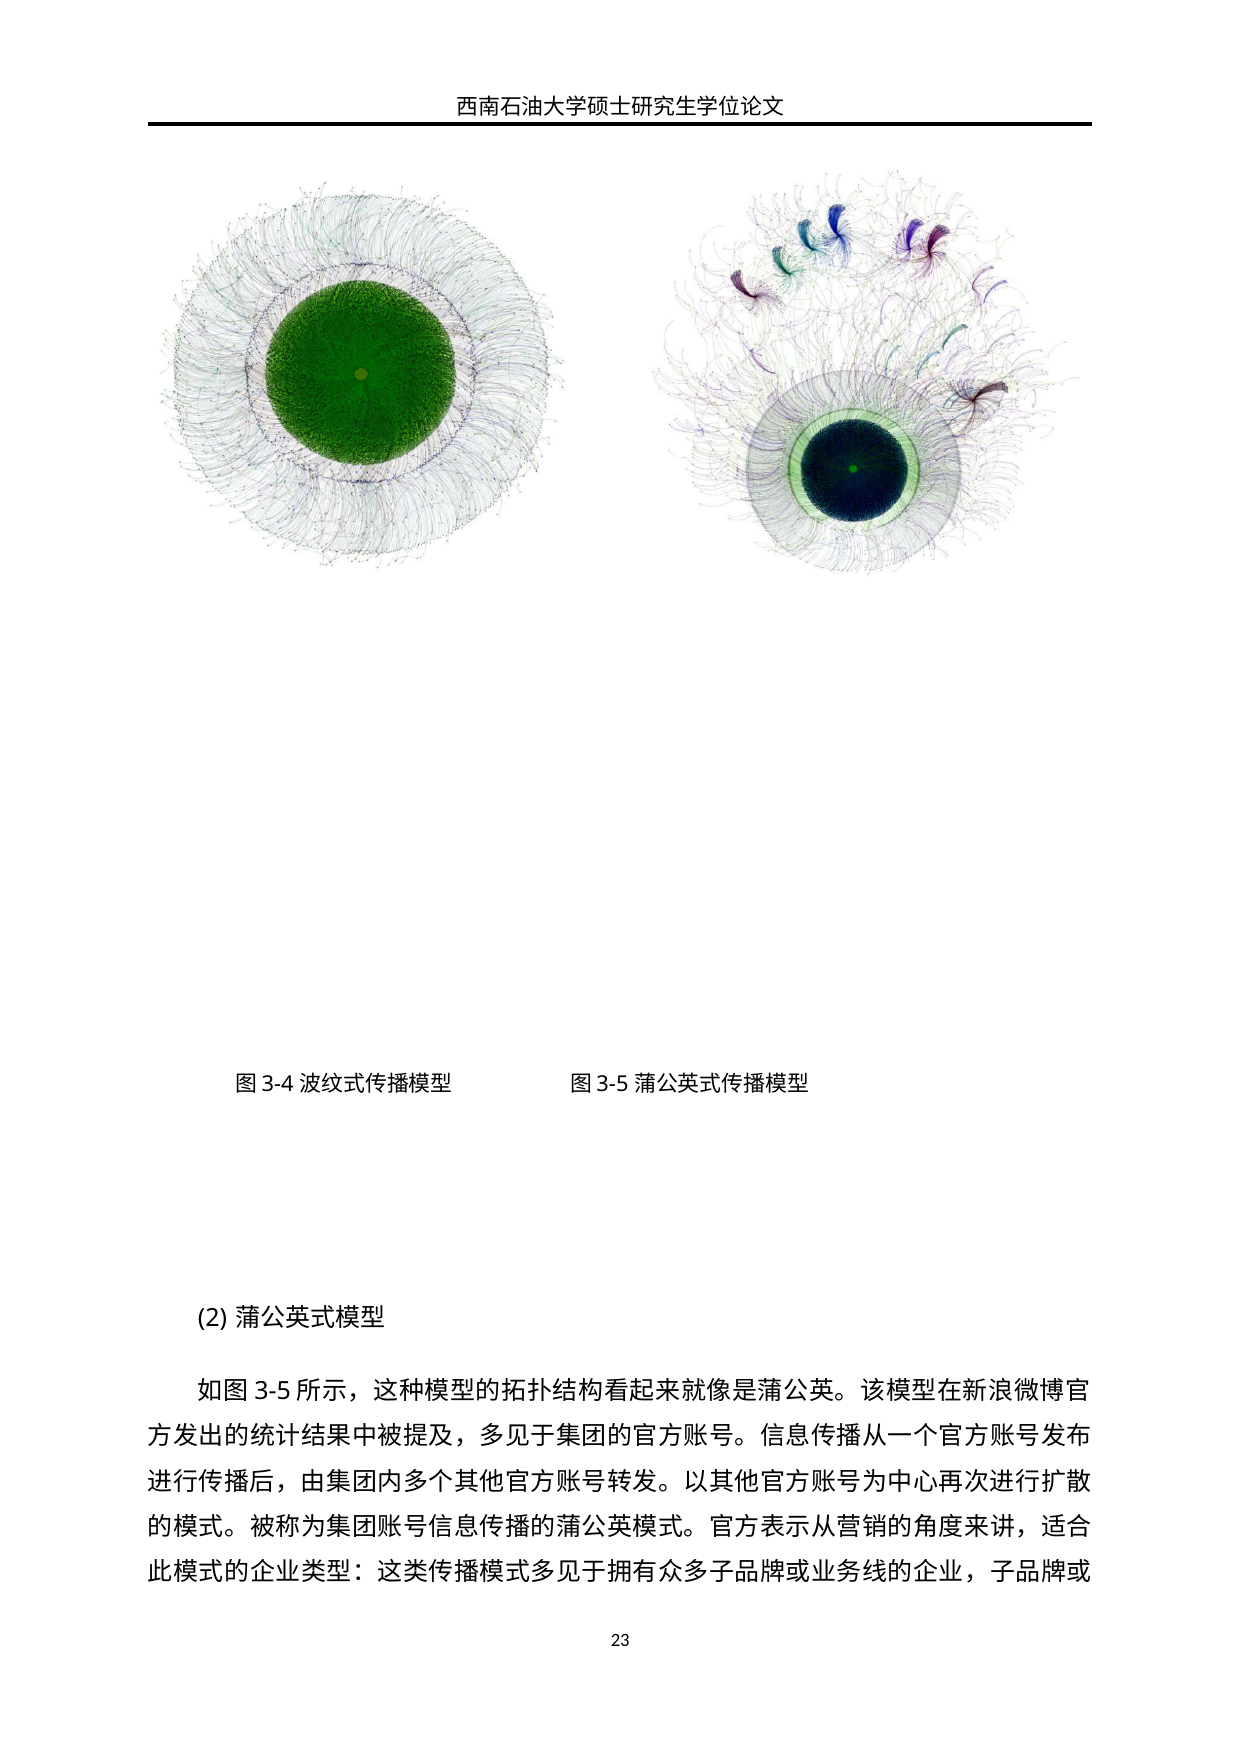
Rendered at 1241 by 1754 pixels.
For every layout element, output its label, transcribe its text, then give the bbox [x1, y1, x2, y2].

subtitle (2) 蒲公英式模型 [148, 1298, 1092, 1334]
picture [648, 166, 1085, 582]
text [148, 1370, 1092, 1588]
text 图3-4 波纹式传播模型 图3-5 蒲公英式传播模型 [191, 1066, 1092, 1098]
picture [151, 178, 571, 572]
